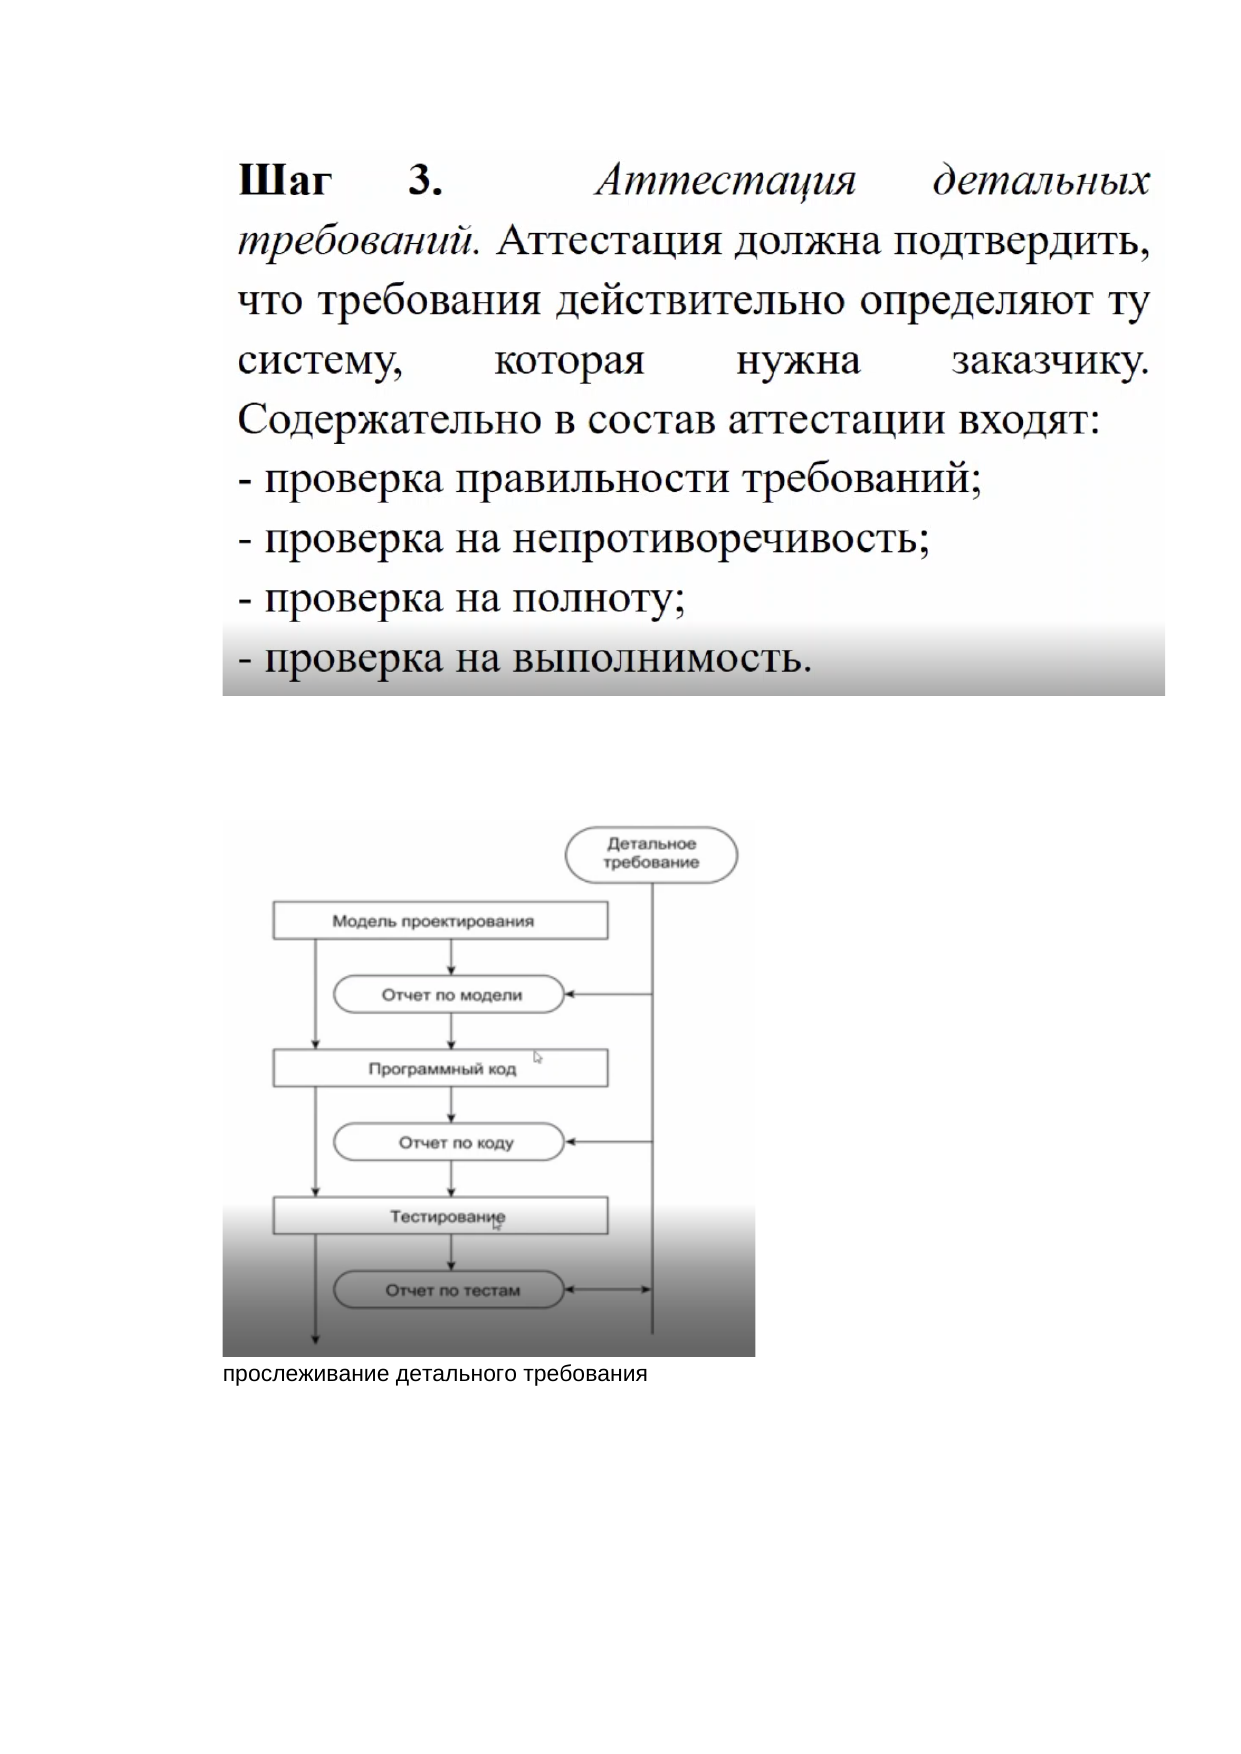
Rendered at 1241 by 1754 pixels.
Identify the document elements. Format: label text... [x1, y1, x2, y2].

picture [222, 820, 756, 1357]
text прослеживание детального требования [223, 1360, 1090, 1387]
picture [222, 150, 1166, 696]
